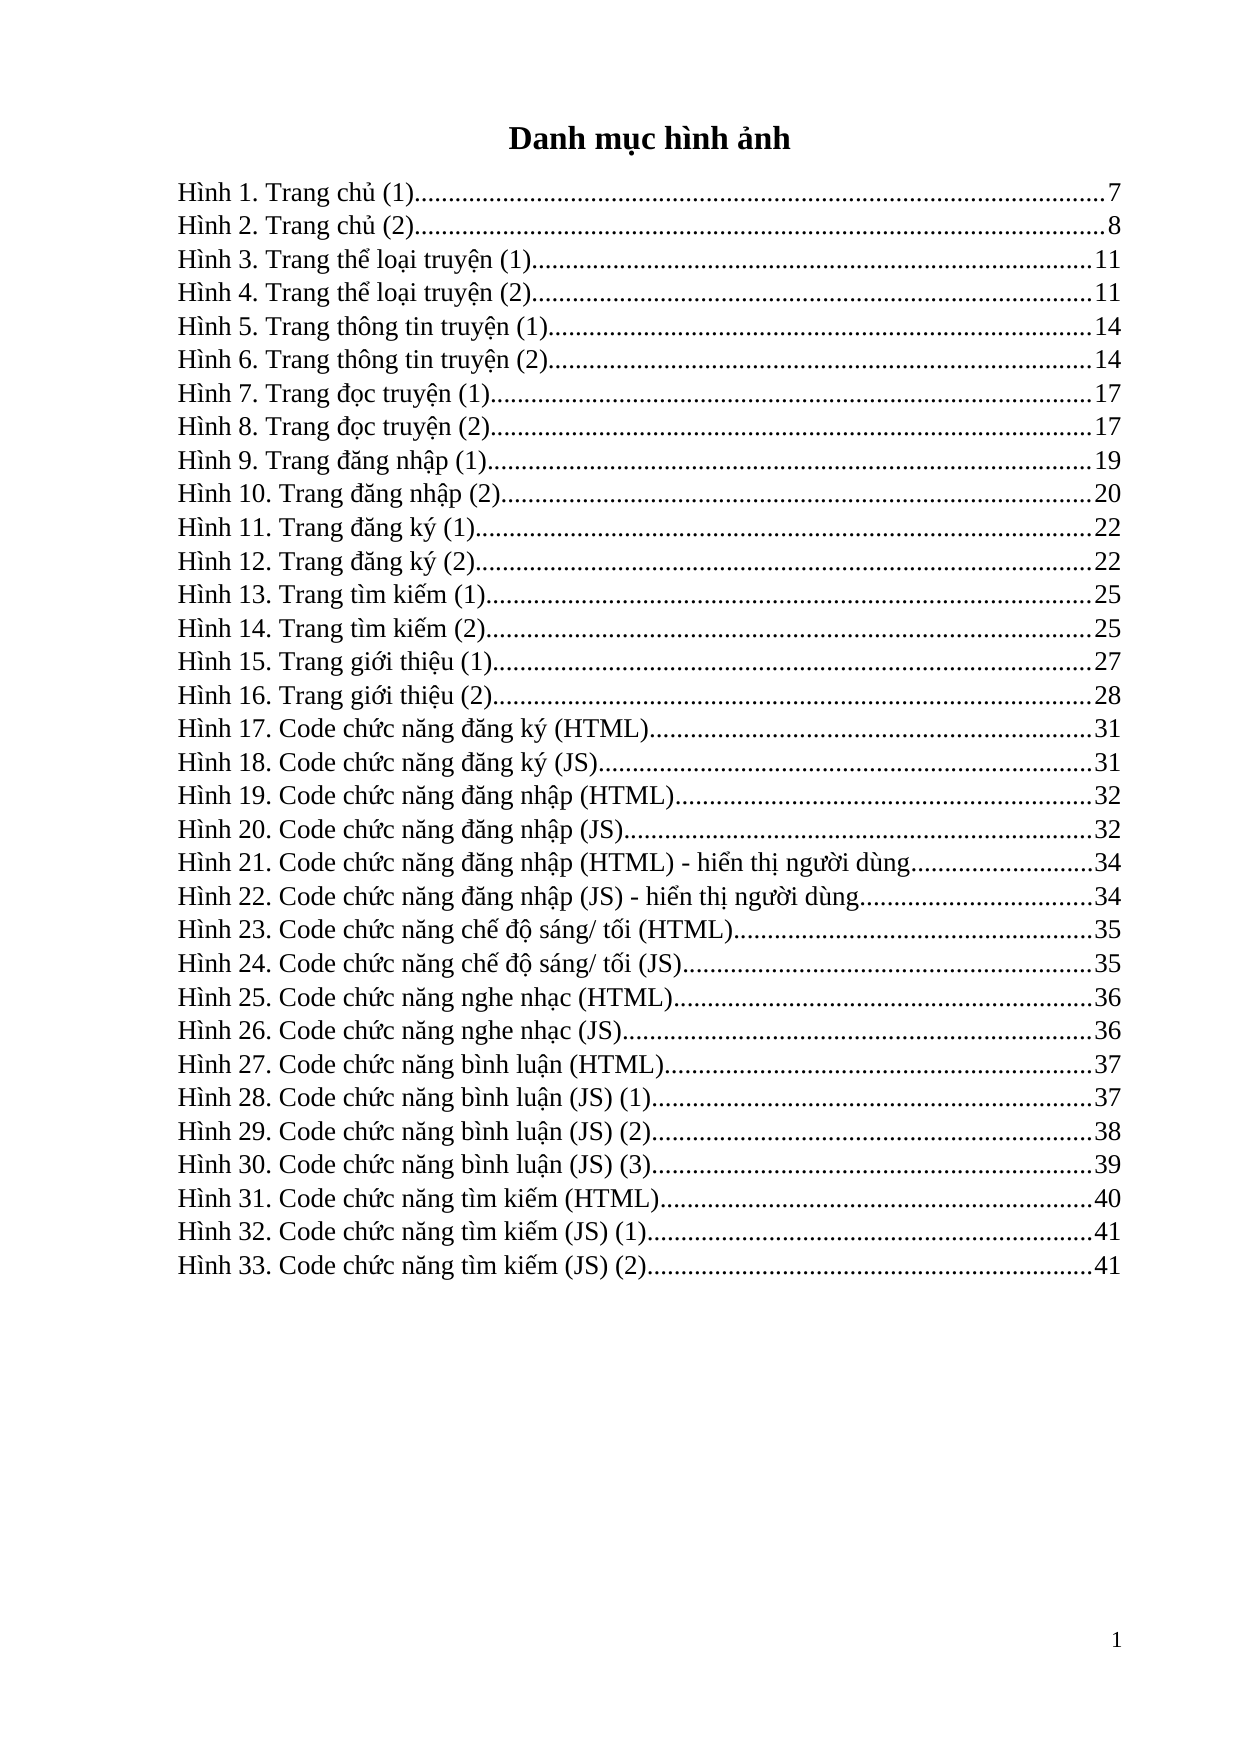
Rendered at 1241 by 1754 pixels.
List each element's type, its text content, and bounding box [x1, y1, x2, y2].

text Hình 20. Code chức năng đăng nhập (JS) 32 [177, 813, 1122, 844]
text Hình 11. Trang đăng ký (1) 22 [177, 511, 1122, 542]
text Hình 30. Code chức năng bình luận (JS) (3) 39 [177, 1148, 1122, 1179]
text Hình 10. Trang đăng nhập (2) 20 [177, 477, 1122, 509]
text Hình 26. Code chức năng nghe nhạc (JS) 36 [177, 1014, 1122, 1045]
text Hình 21. Code chức năng đăng nhập (HTML) - hiển thị người dùng 34 [177, 846, 1122, 878]
text Hình 4. Trang thể loại truyện (2) 11 [177, 276, 1122, 307]
text Hình 5. Trang thông tin truyện (1) 14 [177, 310, 1122, 341]
text Hình 7. Trang đọc truyện (1) 17 [177, 377, 1122, 408]
text Hình 25. Code chức năng nghe nhạc (HTML) 36 [177, 981, 1122, 1012]
text Hình 14. Trang tìm kiếm (2) 25 [177, 612, 1122, 643]
text Hình 15. Trang giới thiệu (1) 27 [177, 645, 1122, 676]
text Hình 17. Code chức năng đăng ký (HTML) 31 [177, 712, 1122, 743]
text Hình 19. Code chức năng đăng nhập (HTML) 32 [177, 779, 1122, 811]
text Hình 32. Code chức năng tìm kiếm (JS) (1) 41 [177, 1215, 1122, 1247]
text Hình 3. Trang thể loại truyện (1) 11 [177, 243, 1122, 274]
subtitle Danh mục hình ảnh [177, 118, 1122, 156]
text Hình 31. Code chức năng tìm kiếm (HTML) 40 [177, 1182, 1122, 1213]
text Hình 6. Trang thông tin truyện (2) 14 [177, 343, 1122, 374]
text Hình 16. Trang giới thiệu (2) 28 [177, 679, 1122, 710]
text Hình 12. Trang đăng ký (2) 22 [177, 544, 1122, 576]
text Hình 27. Code chức năng bình luận (HTML) 37 [177, 1048, 1122, 1079]
text Hình 9. Trang đăng nhập (1) 19 [177, 444, 1122, 475]
text Hình 28. Code chức năng bình luận (JS) (1) 37 [177, 1081, 1122, 1112]
text Hình 29. Code chức năng bình luận (JS) (2) 38 [177, 1115, 1122, 1146]
text Hình 13. Trang tìm kiếm (1) 25 [177, 578, 1122, 609]
text Hình 2. Trang chủ (2) 8 [177, 209, 1122, 240]
text Hình 8. Trang đọc truyện (2) 17 [177, 410, 1122, 442]
text Hình 1. Trang chủ (1) 7 [177, 176, 1122, 207]
text Hình 23. Code chức năng chế độ sáng/ tối (HTML) 35 [177, 913, 1122, 945]
text Hình 33. Code chức năng tìm kiếm (JS) (2) 41 [177, 1249, 1122, 1280]
text Hình 22. Code chức năng đăng nhập (JS) - hiển thị người dùng 34 [177, 880, 1122, 911]
text Hình 24. Code chức năng chế độ sáng/ tối (JS) 35 [177, 947, 1122, 978]
text Hình 18. Code chức năng đăng ký (JS) 31 [177, 746, 1122, 777]
